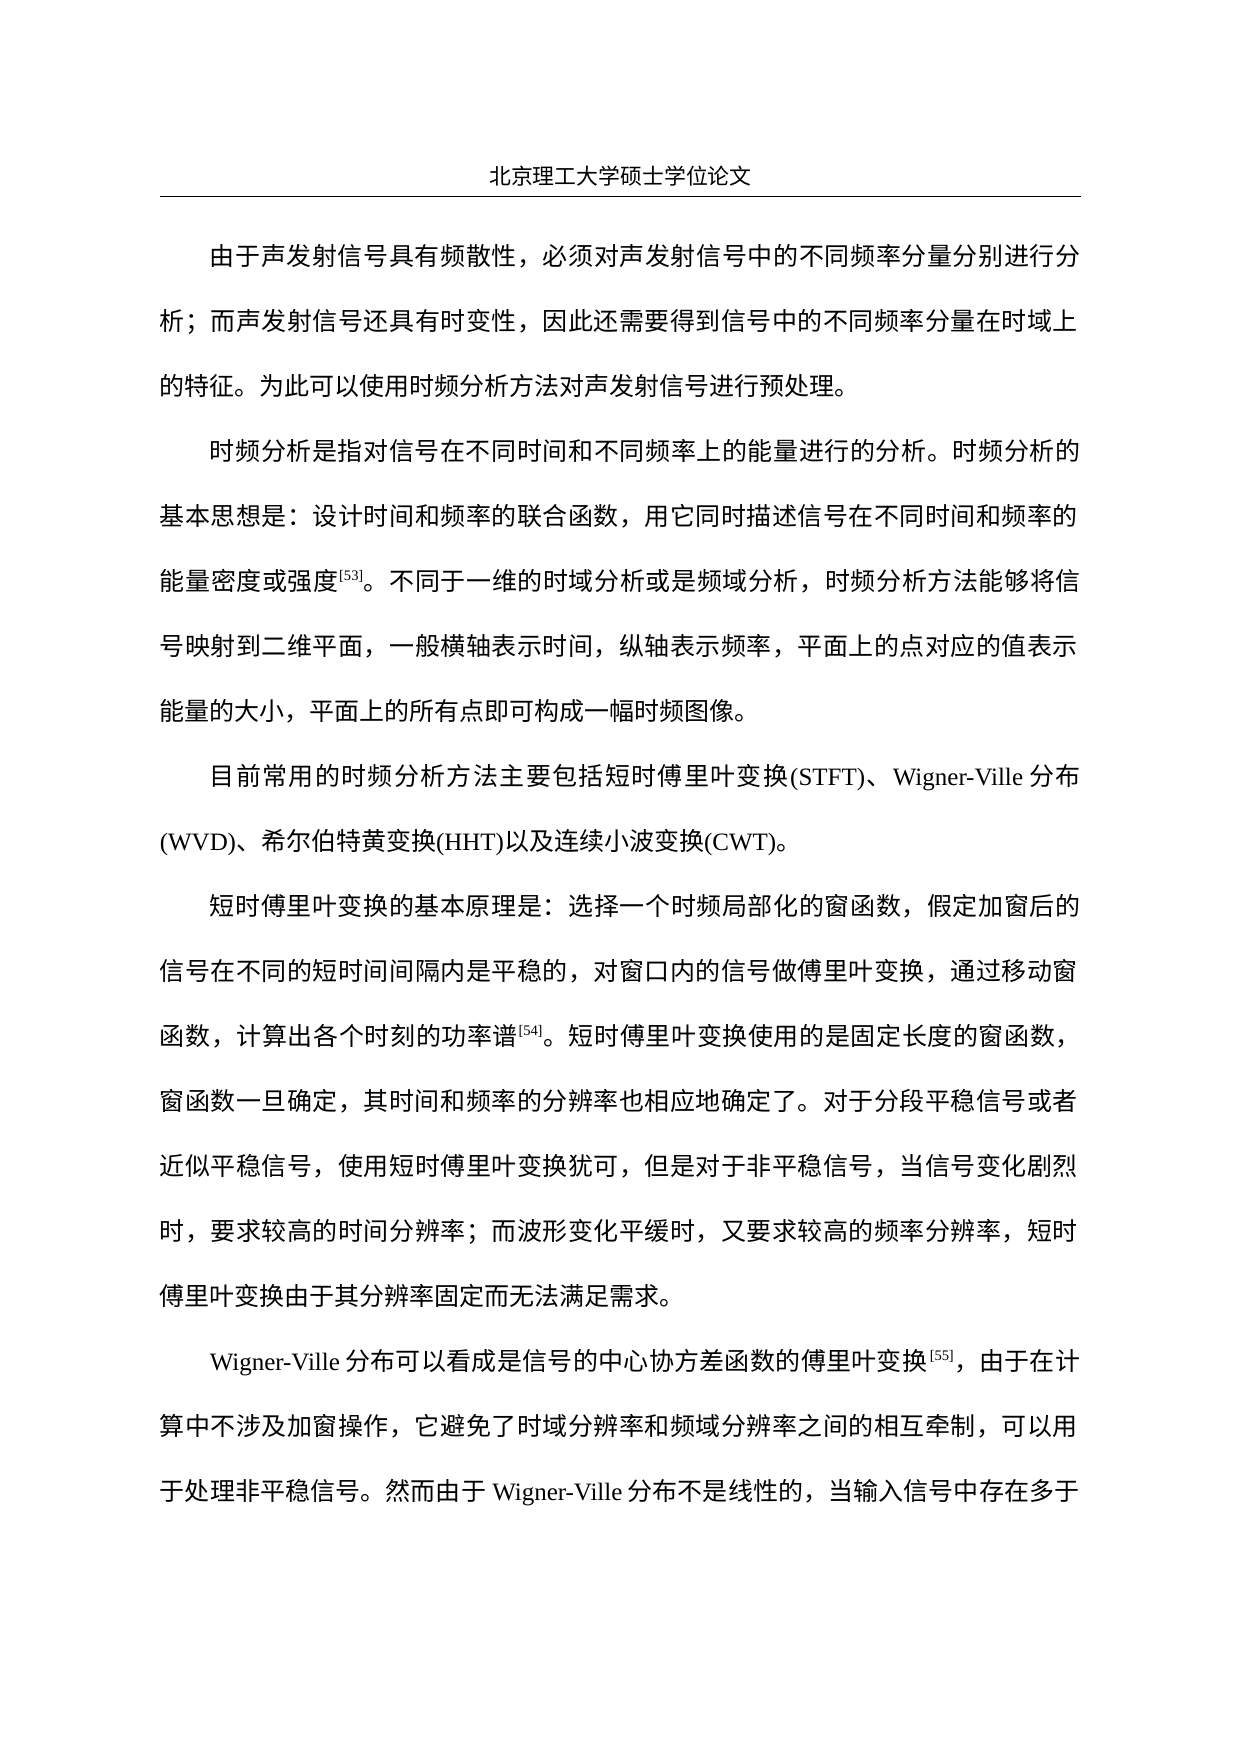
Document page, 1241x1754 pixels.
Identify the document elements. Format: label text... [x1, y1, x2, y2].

text 目前常用的时频分析方法主要包括短时傅里叶变换(STFT)、Wigner-Ville分布(WVD)、希尔伯特黄变换(HHT)以及连续小波变换(CWT)。 [159, 742, 1081, 872]
text 短时傅里叶变换的基本原理是：选择一个时频局部化的窗函数，假定加窗后的信号在不同的短时间间隔内是平稳的，对窗口内的信号做傅里叶变换，通过移动窗函数，计算出各个时刻的功率谱[54]。短时傅里叶变换使用的是固定长度的窗函数，窗函数一旦确定，其时间和频率的分辨率也相应地确定了。对于分段平稳信号或者近似平稳信号，使用短时傅里叶变换犹可，但是对于非平稳信号，当信号变化剧烈时，要求较高的时间分辨率；而波形变化平缓时，又要求较高的频率分辨率，短时傅里叶变换由于其分辨率固定而无法满足需求。 [159, 872, 1081, 1327]
text 由于声发射信号具有频散性，必须对声发射信号中的不同频率分量分别进行分析；而声发射信号还具有时变性，因此还需要得到信号中的不同频率分量在时域上的特征。为此可以使用时频分析方法对声发射信号进行预处理。 [159, 222, 1081, 417]
text 时频分析是指对信号在不同时间和不同频率上的能量进行的分析。时频分析的基本思想是：设计时间和频率的联合函数，用它同时描述信号在不同时间和频率的能量密度或强度[53]。不同于一维的时域分析或是频域分析，时频分析方法能够将信号映射到二维平面，一般横轴表示时间，纵轴表示频率，平面上的点对应的值表示能量的大小，平面上的所有点即可构成一幅时频图像。 [159, 417, 1081, 742]
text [159, 1327, 1081, 1522]
